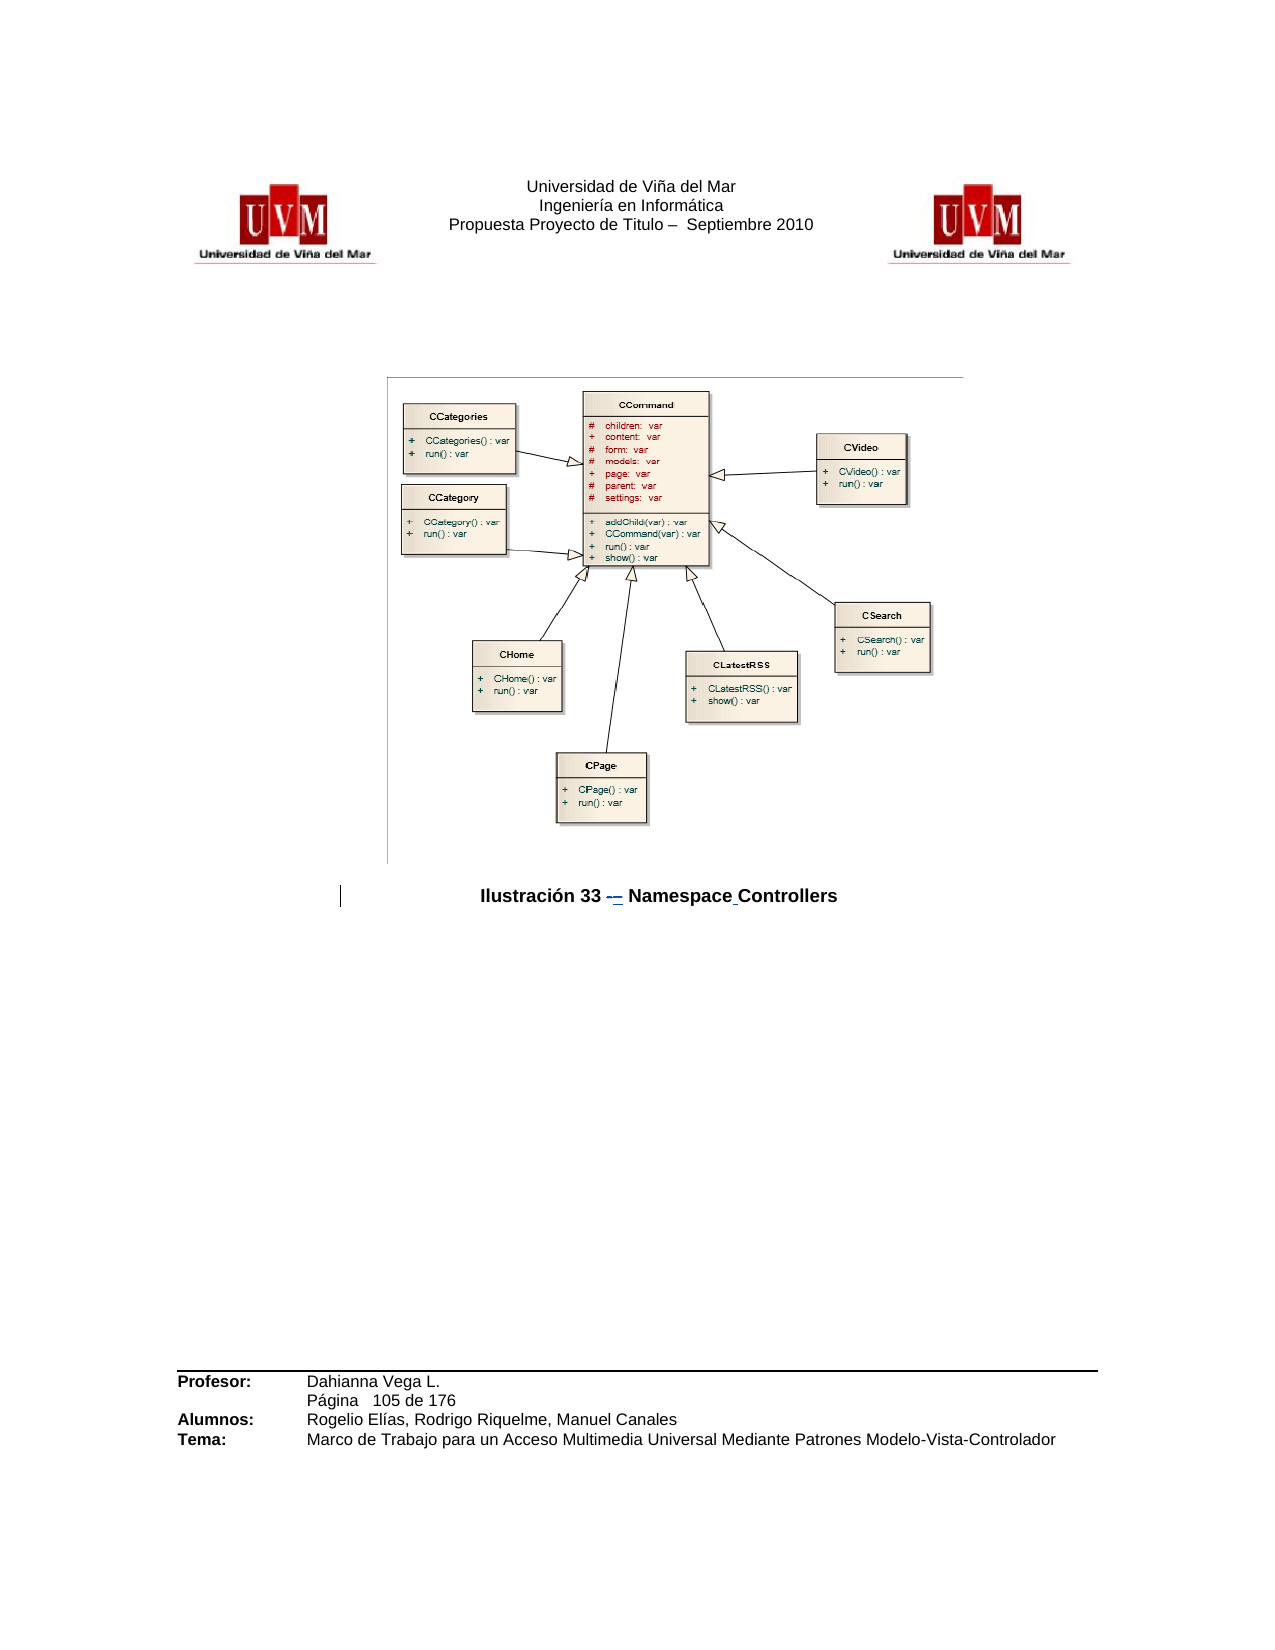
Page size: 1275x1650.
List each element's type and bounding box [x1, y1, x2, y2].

picture [354, 346, 964, 864]
picture [871, 176, 1084, 267]
picture [177, 176, 390, 267]
